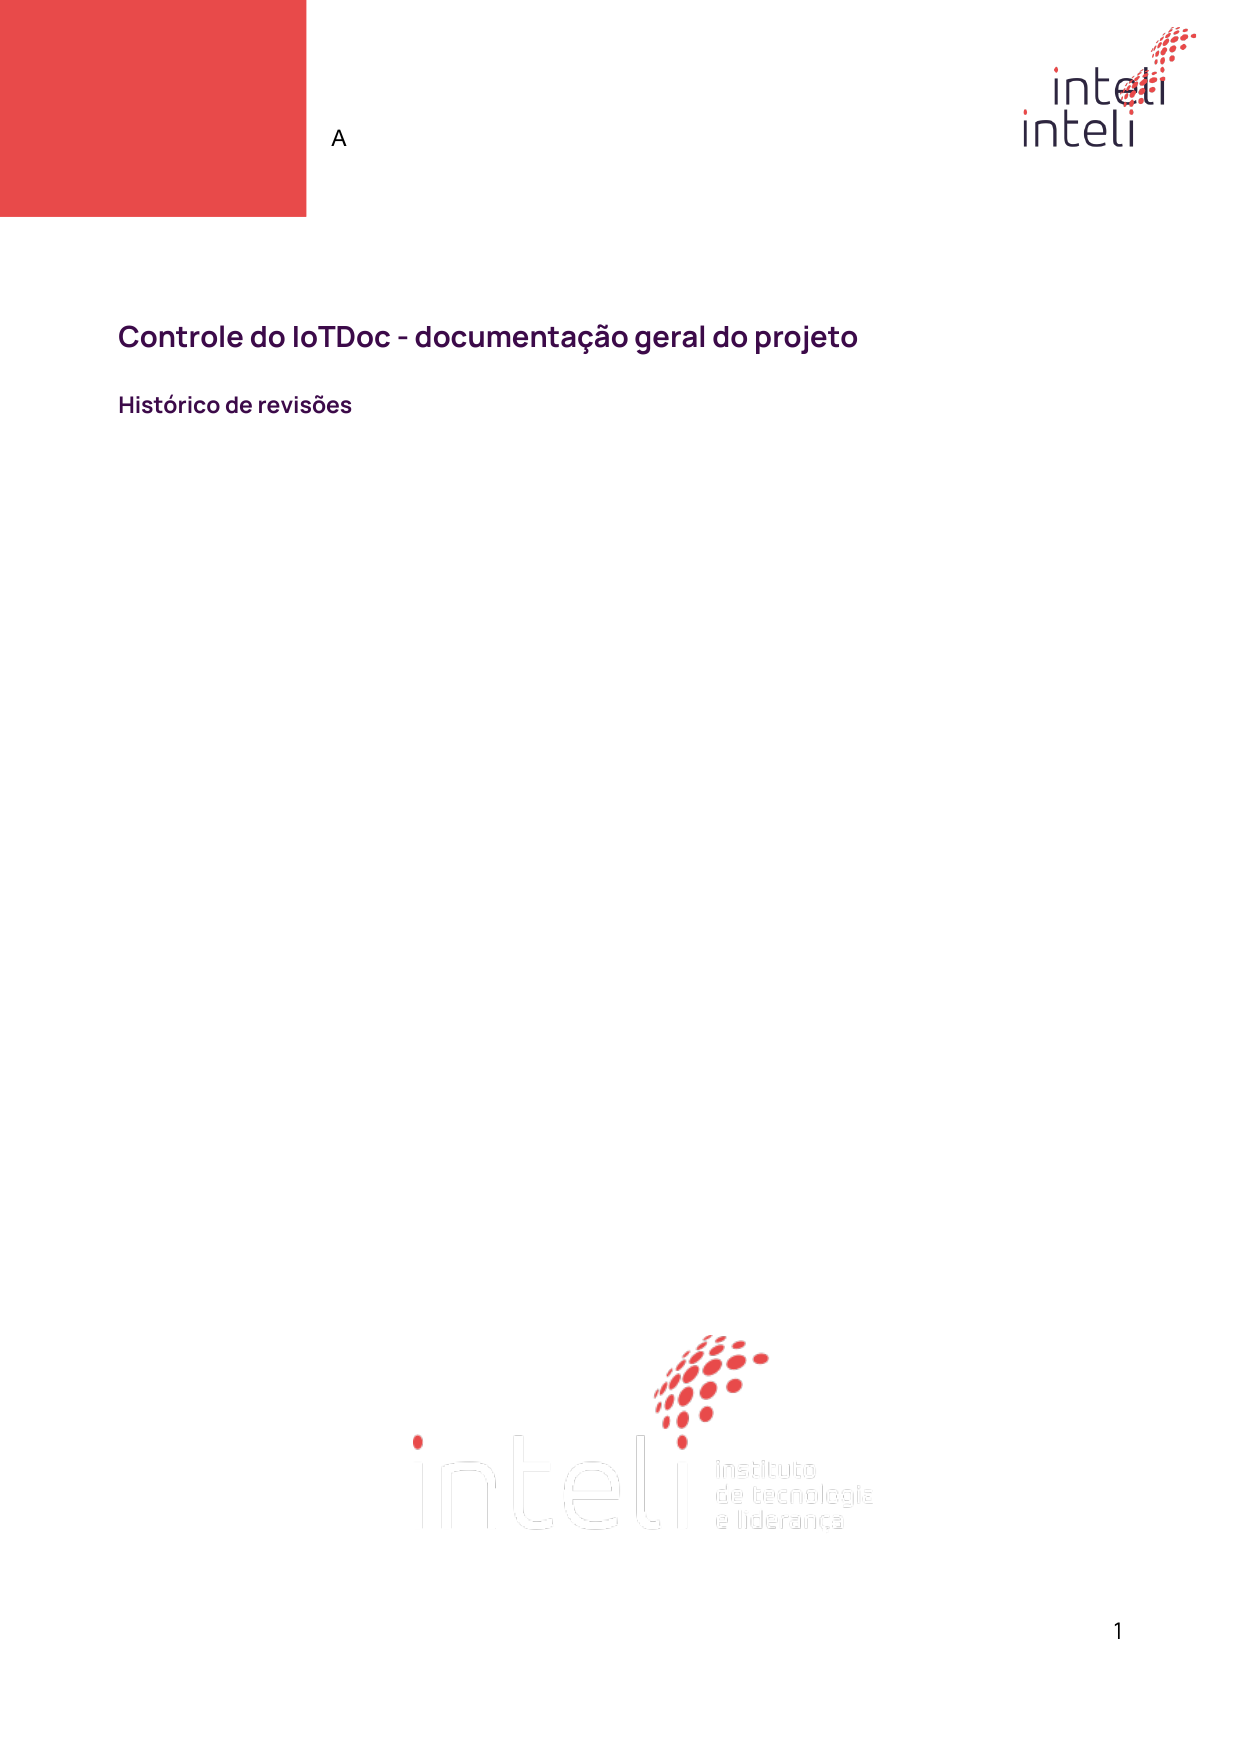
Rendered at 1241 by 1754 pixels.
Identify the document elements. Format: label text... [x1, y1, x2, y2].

text Controle do IoTDoc - documentação geral do projeto [118, 316, 1122, 356]
picture [0, 0, 307, 217]
picture [413, 1335, 873, 1534]
text A [307, 124, 1122, 153]
text Histórico de revisões [118, 389, 1122, 420]
picture [1023, 27, 1197, 147]
